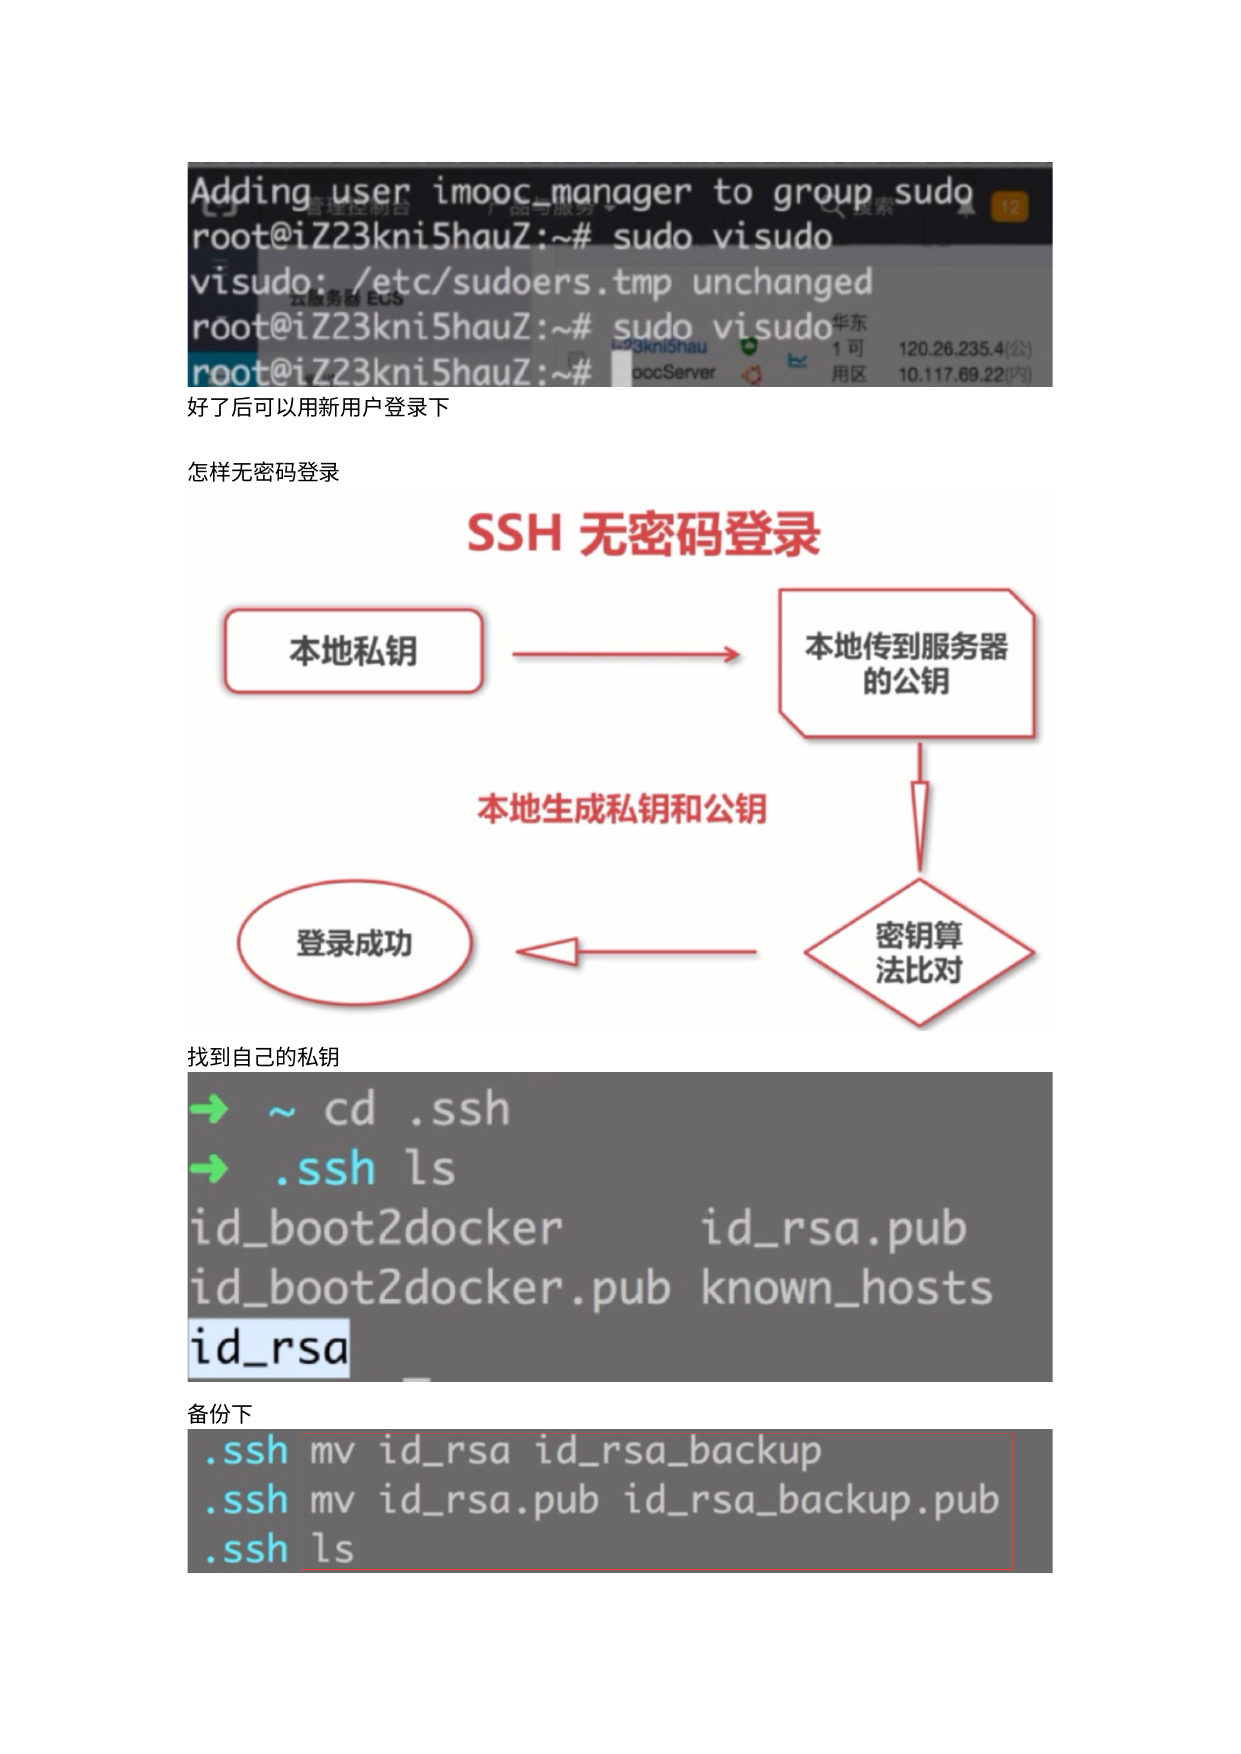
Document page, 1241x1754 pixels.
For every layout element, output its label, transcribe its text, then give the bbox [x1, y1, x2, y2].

text 好了后可以用新用户登录下 [187, 389, 1053, 422]
picture [187, 1429, 1053, 1573]
text 备份下 [187, 1397, 1053, 1429]
text 怎样无密码登录 [187, 454, 1053, 487]
text 找到自己的私钥 [187, 1039, 1053, 1072]
picture [187, 1072, 1053, 1382]
picture [187, 487, 1053, 1031]
picture [187, 162, 1053, 387]
